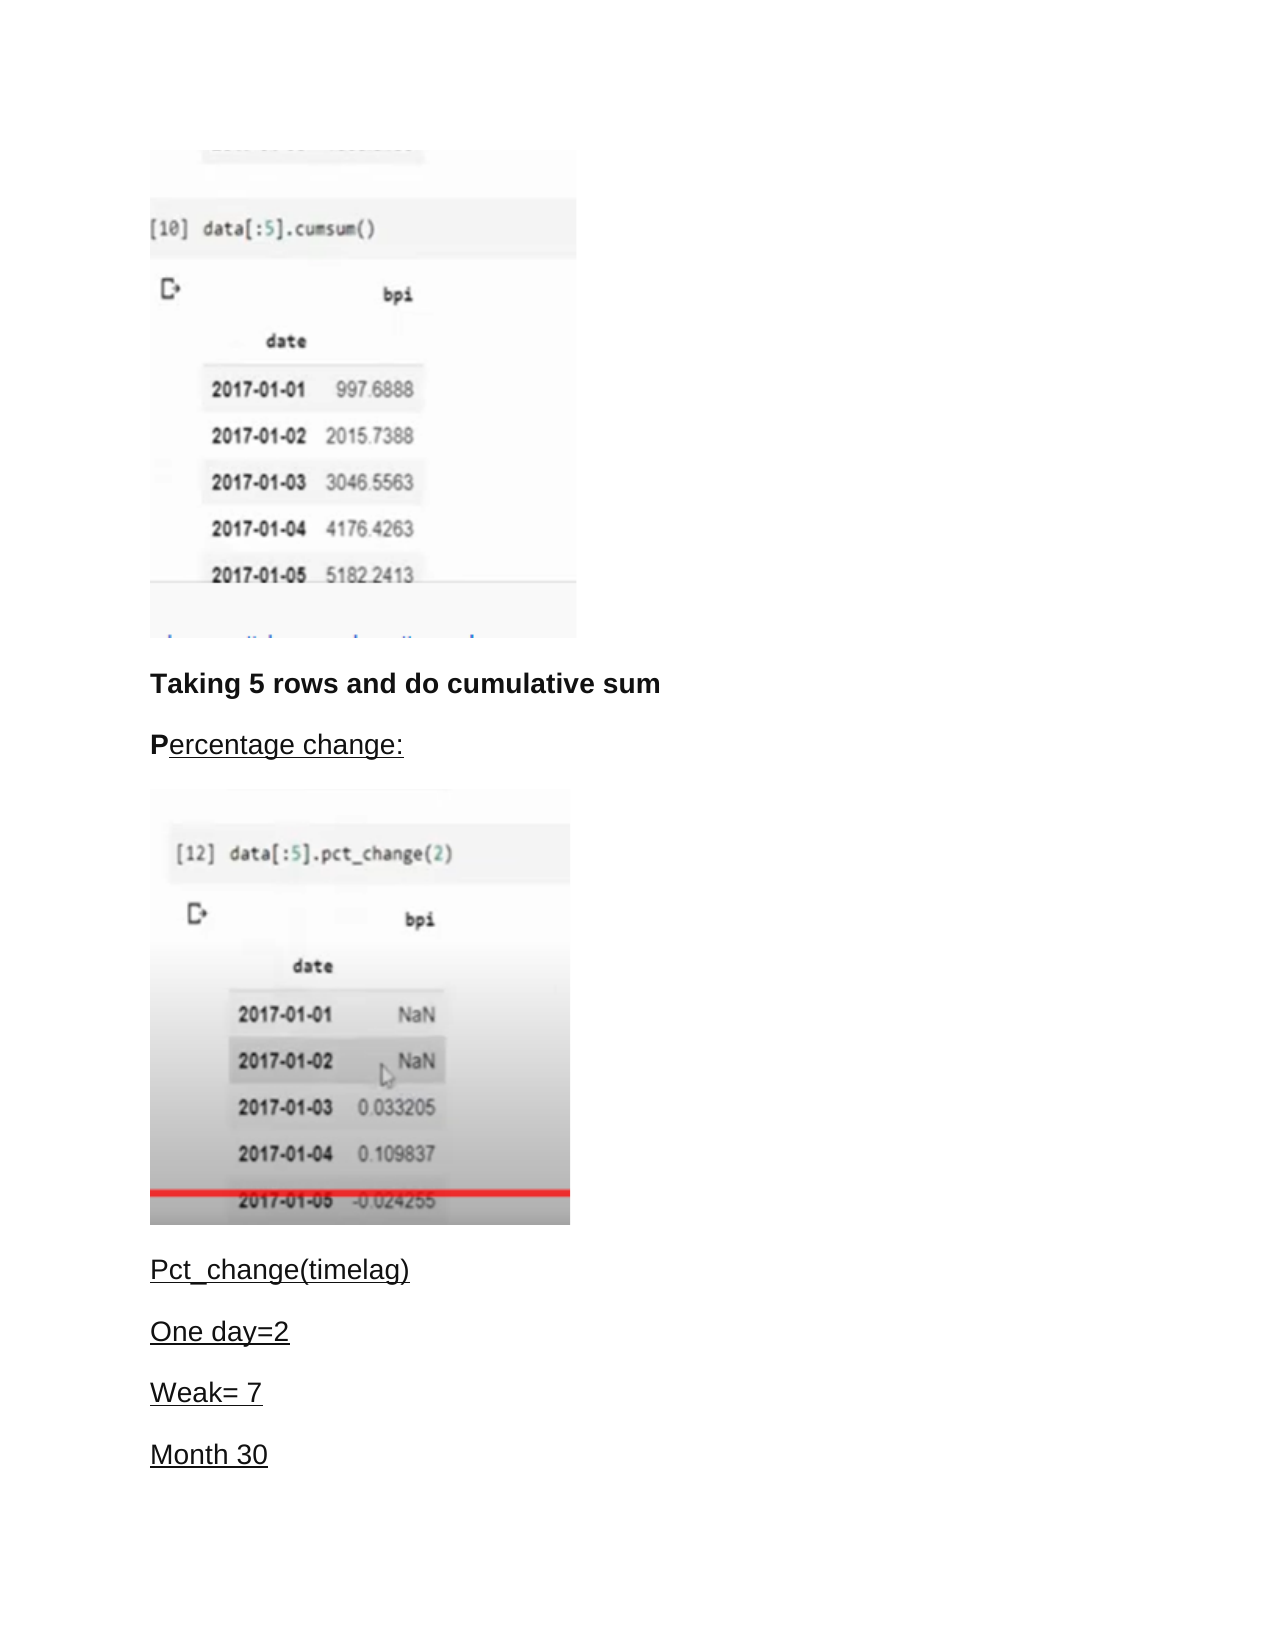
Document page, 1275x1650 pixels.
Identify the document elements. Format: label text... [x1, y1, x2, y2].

picture [150, 150, 577, 638]
text Taking 5 rows and do cumulative sum [150, 667, 1125, 699]
text Weak= 7 [150, 1376, 1125, 1409]
picture [150, 789, 571, 1225]
text One day=2 [150, 1315, 1125, 1347]
text Pct_change(timelag) [150, 1253, 1125, 1286]
text Percentage change: [150, 728, 1125, 761]
text Month 30 [150, 1438, 1125, 1470]
